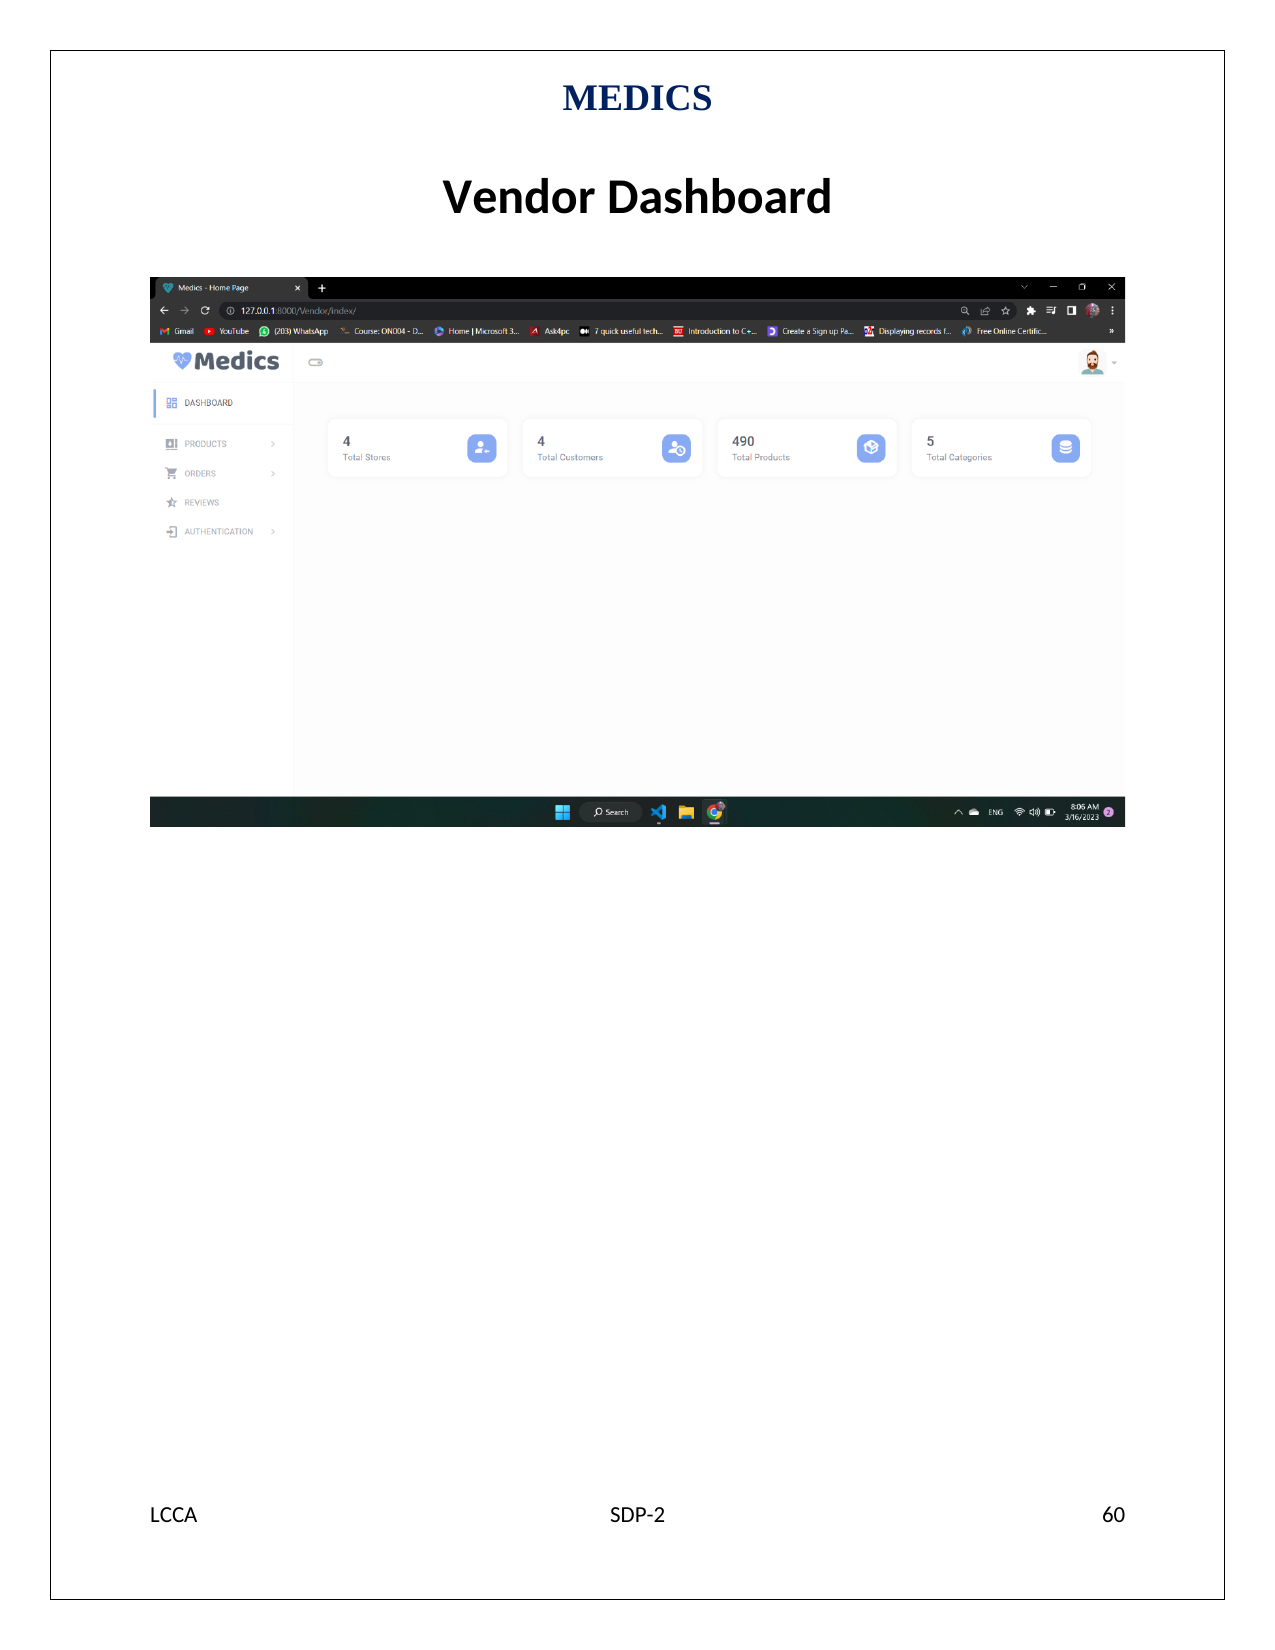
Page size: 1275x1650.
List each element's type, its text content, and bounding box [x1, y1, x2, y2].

picture [150, 277, 1125, 827]
text Vendor Dashboard [150, 165, 1125, 226]
